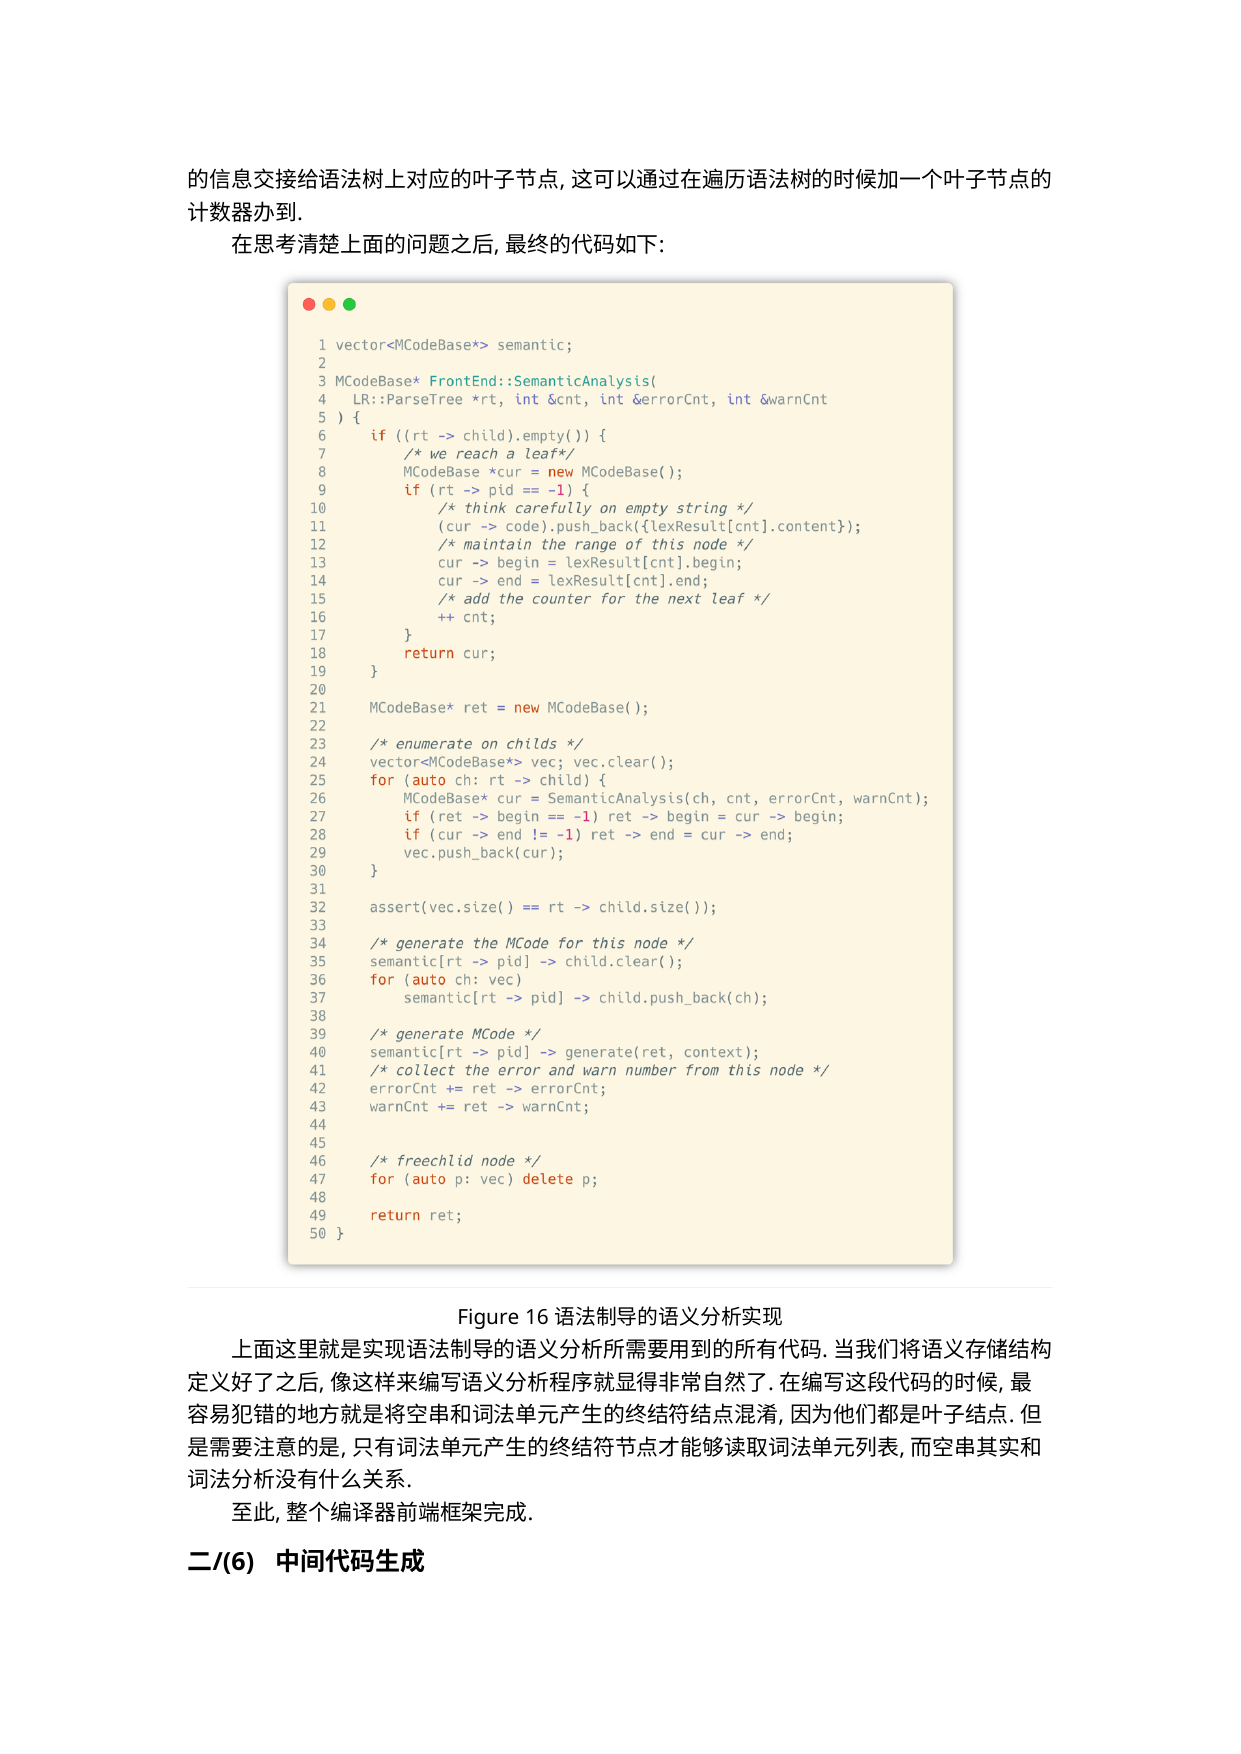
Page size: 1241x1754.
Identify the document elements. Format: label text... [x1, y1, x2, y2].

text 中间代码生成 [187, 1527, 1053, 1592]
text 至此, 整个编译器前端框架完成. [187, 1494, 1053, 1527]
text 上面这里就是实现语法制导的语义分析所需要用到的所有代码. 当我们将语义存储结构定义好了之后, 像这样来编写语义分析程序就显得非常自然了. 在编写这段代码的时候, 最容易犯错的地方就是将空串和词法单元产生的终结符结点混淆, 因为他们都是叶子结点. 但是需要注意的是, 只有词法单元产生的终结符节点才能够读取词法单元列表, 而空串其实和词法分析没有什么关系. [187, 1332, 1053, 1494]
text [187, 162, 1053, 227]
picture [187, 259, 1053, 1288]
text 在思考清楚上面的问题之后, 最终的代码如下: [187, 227, 1053, 259]
text Figure 16 语法制导的语义分析实现 [187, 1299, 1053, 1332]
